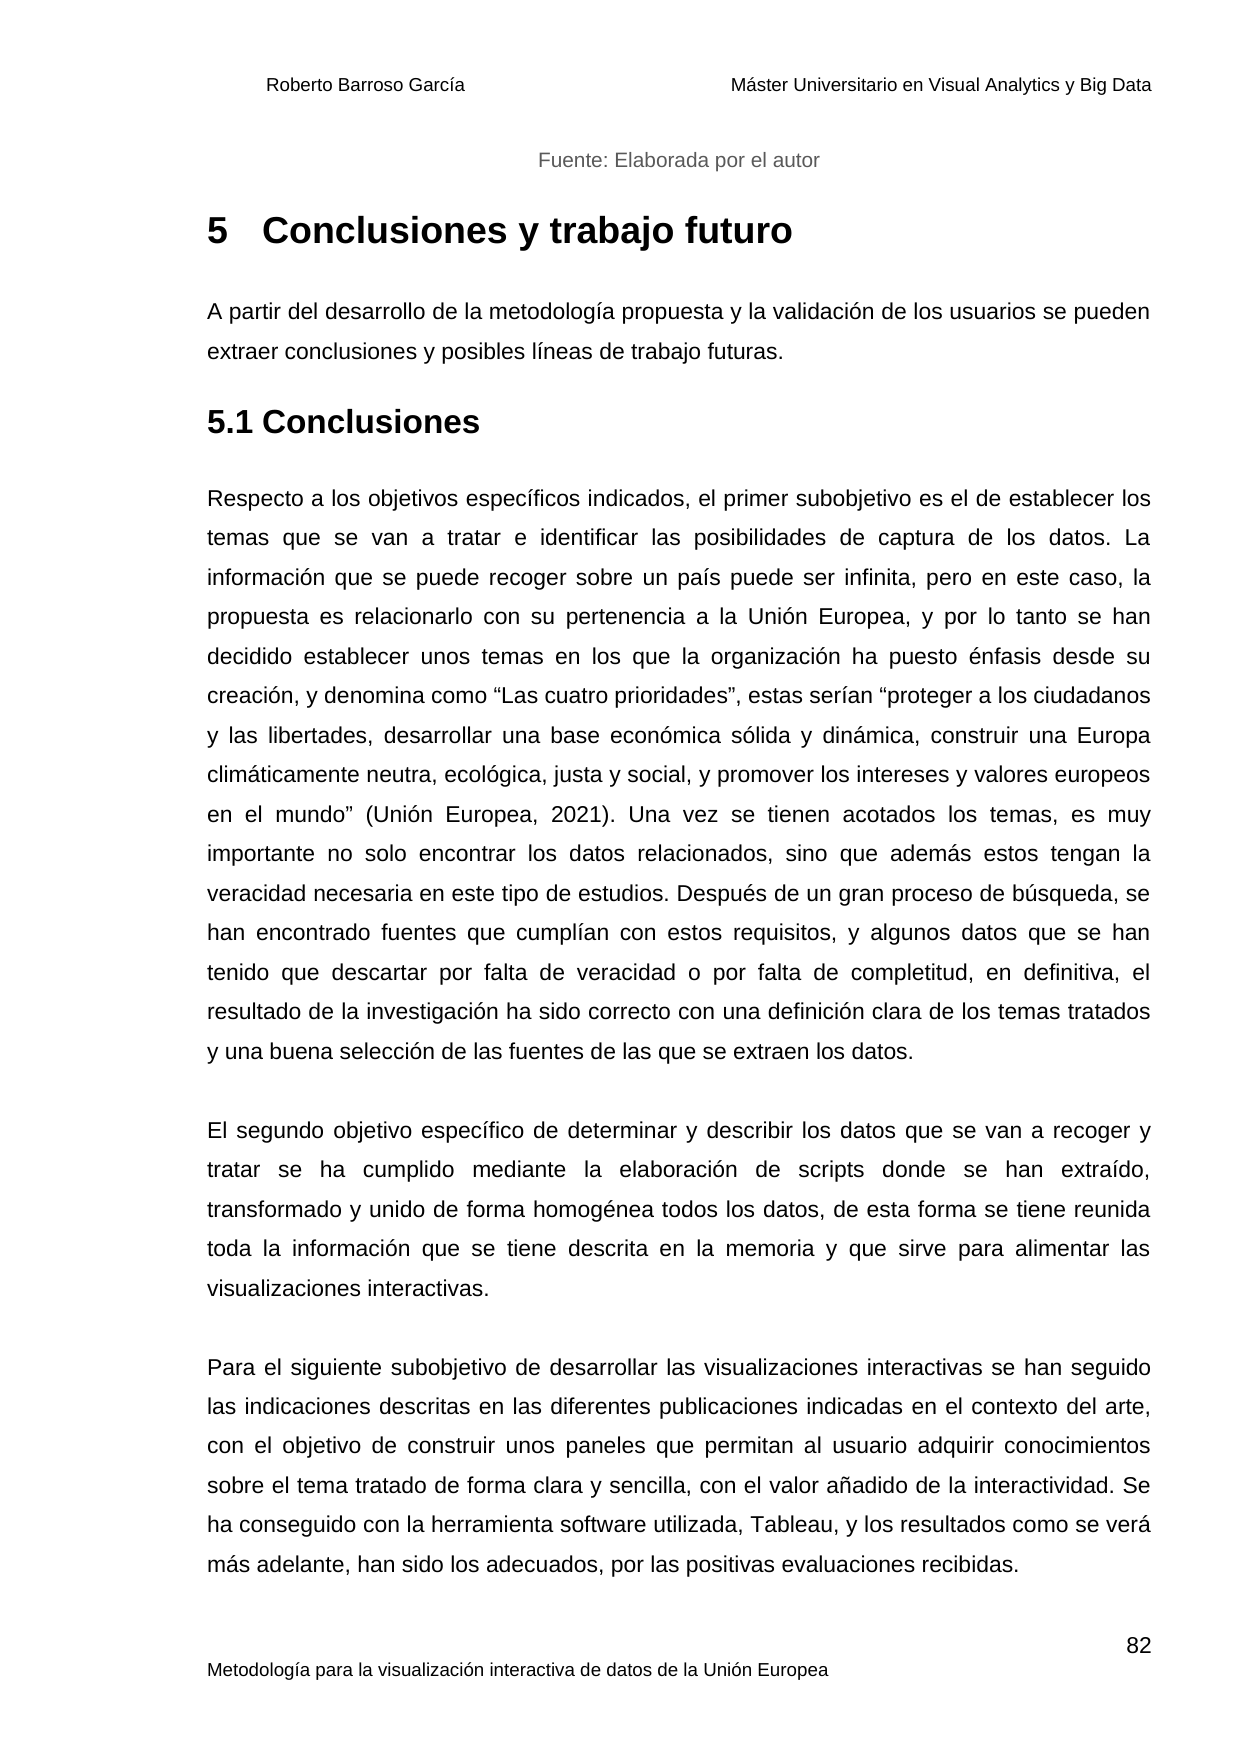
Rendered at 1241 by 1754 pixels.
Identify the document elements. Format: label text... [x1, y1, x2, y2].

subtitle Conclusiones [207, 402, 1152, 441]
text Fuente: Elaborada por el autor [207, 148, 1152, 172]
text El segundo objetivo específico de determinar y describir los datos que se van a recoger y tratar se ha cumplido mediante la elaboración de scripts donde se han extraído, transformado y unido de forma homogénea todos los datos, de esta forma se tiene reunida toda la información que se tiene descrita en la memoria y que sirve para alimentar las visualizaciones interactivas. [207, 1117, 1152, 1301]
text Para el siguiente subobjetivo de desarrollar las visualizaciones interactivas se han seguido las indicaciones descritas en las diferentes publicaciones indicadas en el contexto del arte, con el objetivo de construir unos paneles que permitan al usuario adquirir conocimientos sobre el tema tratado de forma clara y sencilla, con el valor añadido de la interactividad. Se ha conseguido con la herramienta software utilizada, Tableau, y los resultados como se verá más adelante, han sido los adecuados, por las positivas evaluaciones recibidas. [207, 1353, 1152, 1577]
subtitle Conclusiones y trabajo futuro [207, 209, 1152, 252]
text Respecto a los objetivos específicos indicados, el primer subobjetivo es el de establecer los temas que se van a tratar e identificar las posibilidades de captura de los datos. La información que se puede recoger sobre un país puede ser infinita, pero en este caso, la propuesta es relacionarlo con su pertenencia a la Unión Europea, y por lo tanto se han decidido establecer unos temas en los que la organización ha puesto énfasis desde su creación, y denomina como “Las cuatro prioridades”, estas serían “proteger a los ciudadanos y las libertades, desarrollar una base económica sólida y dinámica, construir una Europa climáticamente neutra, ecológica, justa y social, y promover los intereses y valores europeos en el mundo” (Unión Europea, 2021). Una vez se tienen acotados los temas, es muy importante no solo encontrar los datos relacionados, sino que además estos tengan la veracidad necesaria en este tipo de estudios. Después de un gran proceso de búsqueda, se han encontrado fuentes que cumplían con estos requisitos, y algunos datos que se han tenido que descartar por falta de veracidad o por falta de completitud, en definitiva, el resultado de la investigación ha sido correcto con una definición clara de los temas tratados y una buena selección de las fuentes de las que se extraen los datos. [207, 485, 1152, 1064]
text A partir del desarrollo de la metodología propuesta y la validación de los usuarios se pueden extraer conclusiones y posibles líneas de trabajo futuras. [207, 298, 1152, 364]
